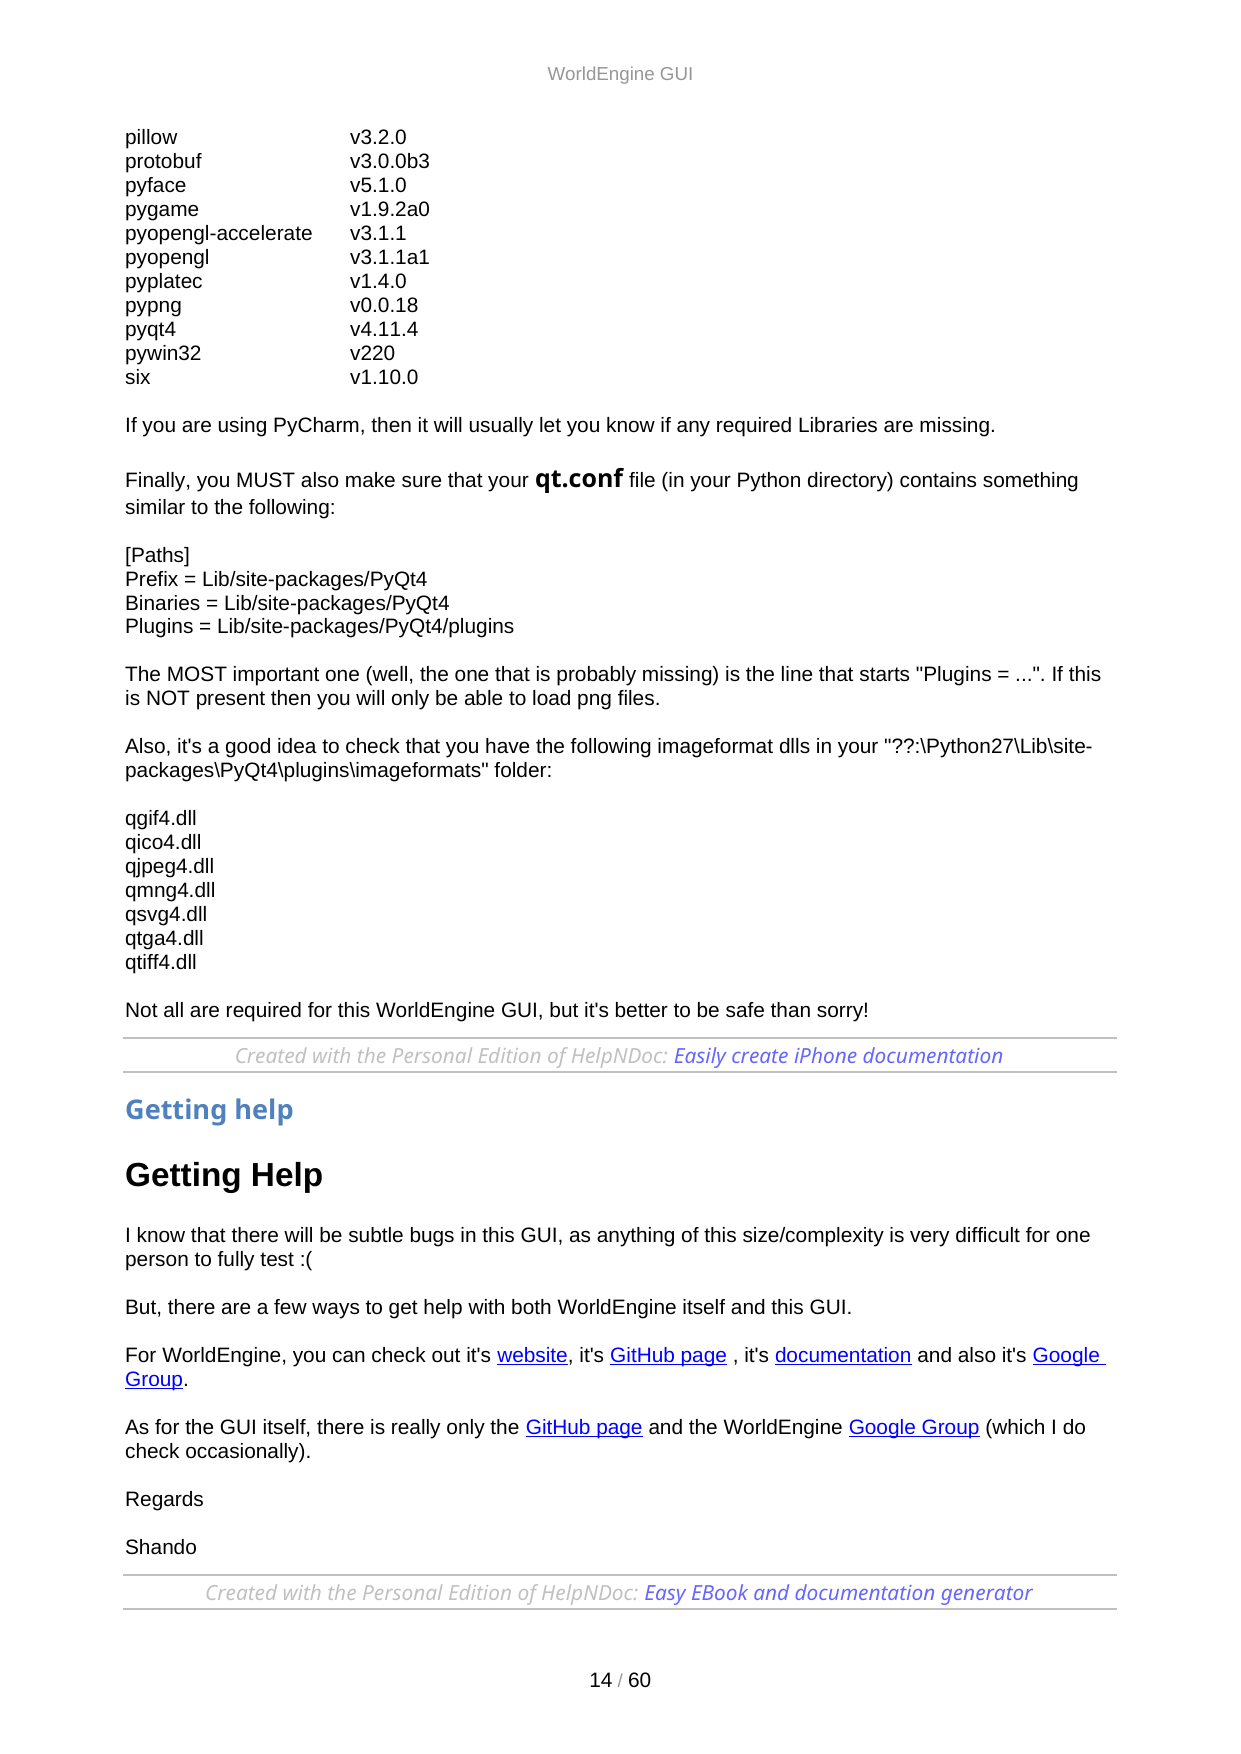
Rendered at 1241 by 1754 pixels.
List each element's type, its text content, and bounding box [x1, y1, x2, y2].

text Shando [125, 1535, 1115, 1559]
text pyplatec v1.4.0 [125, 269, 1115, 293]
text pygame v1.9.2a0 [125, 197, 1115, 221]
text pyface v5.1.0 [125, 173, 1115, 197]
text Regards [125, 1487, 1115, 1511]
text Getting help [123, 1088, 1117, 1129]
text Binaries = Lib/site-packages/PyQt4 [125, 590, 1115, 614]
text As for the GUI itself, there is really only the GitHub page and the WorldEngine Google Group (which I do check occasionally). [125, 1415, 1115, 1463]
text qgif4.dll [125, 806, 1115, 830]
text The MOST important one (well, the one that is probably missing) is the line that starts "Plugins = ...". If this is NOT present then you will only be able to load png files. [125, 662, 1115, 710]
text Not all are required for this WorldEngine GUI, but it's better to be safe than sorry! [125, 998, 1115, 1022]
text Finally, you MUST also make sure that your qt.conf file (in your Python directory) contains something similar to the following: [125, 460, 1115, 518]
text pyopengl v3.1.1a1 [125, 245, 1115, 269]
text pyqt4 v4.11.4 [125, 317, 1115, 341]
text pypng v0.0.18 [125, 293, 1115, 317]
text I know that there will be subtle bugs in this GUI, as anything of this size/complexity is very difficult for one person to fully test :( [125, 1223, 1115, 1271]
text qmng4.dll [125, 878, 1115, 902]
text Also, it's a good idea to check that you have the following imageformat dlls in your "??:\Python27\Lib\site-packages\PyQt4\plugins\imageformats" folder: [125, 734, 1115, 782]
text qtga4.dll [125, 926, 1115, 950]
text qtiff4.dll [125, 950, 1115, 974]
text six v1.10.0 [125, 364, 1115, 388]
text [Paths] [125, 542, 1115, 566]
text pyopengl-accelerate v3.1.1 [125, 221, 1115, 245]
text qico4.dll [125, 830, 1115, 854]
text Prefix = Lib/site-packages/PyQt4 [125, 566, 1115, 590]
text Plugins = Lib/site-packages/PyQt4/plugins [125, 614, 1115, 638]
text qjpeg4.dll [125, 854, 1115, 878]
text If you are using PyCharm, then it will usually let you know if any required Libraries are missing. [125, 412, 1115, 436]
subtitle Getting Help [125, 1154, 1115, 1193]
text Created with the Personal Edition of HelpNDoc: Easily create iPhone documentation [123, 1039, 1117, 1071]
text pywin32 v220 [125, 341, 1115, 364]
text For WorldEngine, you can check out it's website, it's GitHub page , it's documentation and also it's Google Group. [125, 1343, 1115, 1391]
text protobuf v3.0.0b3 [125, 149, 1115, 173]
text But, there are a few ways to get help with both WorldEngine itself and this GUI. [125, 1295, 1115, 1319]
text Created with the Personal Edition of HelpNDoc: Easy EBook and documentation generator [123, 1576, 1117, 1608]
text qsvg4.dll [125, 902, 1115, 926]
text pillow v3.2.0 [125, 125, 1115, 149]
